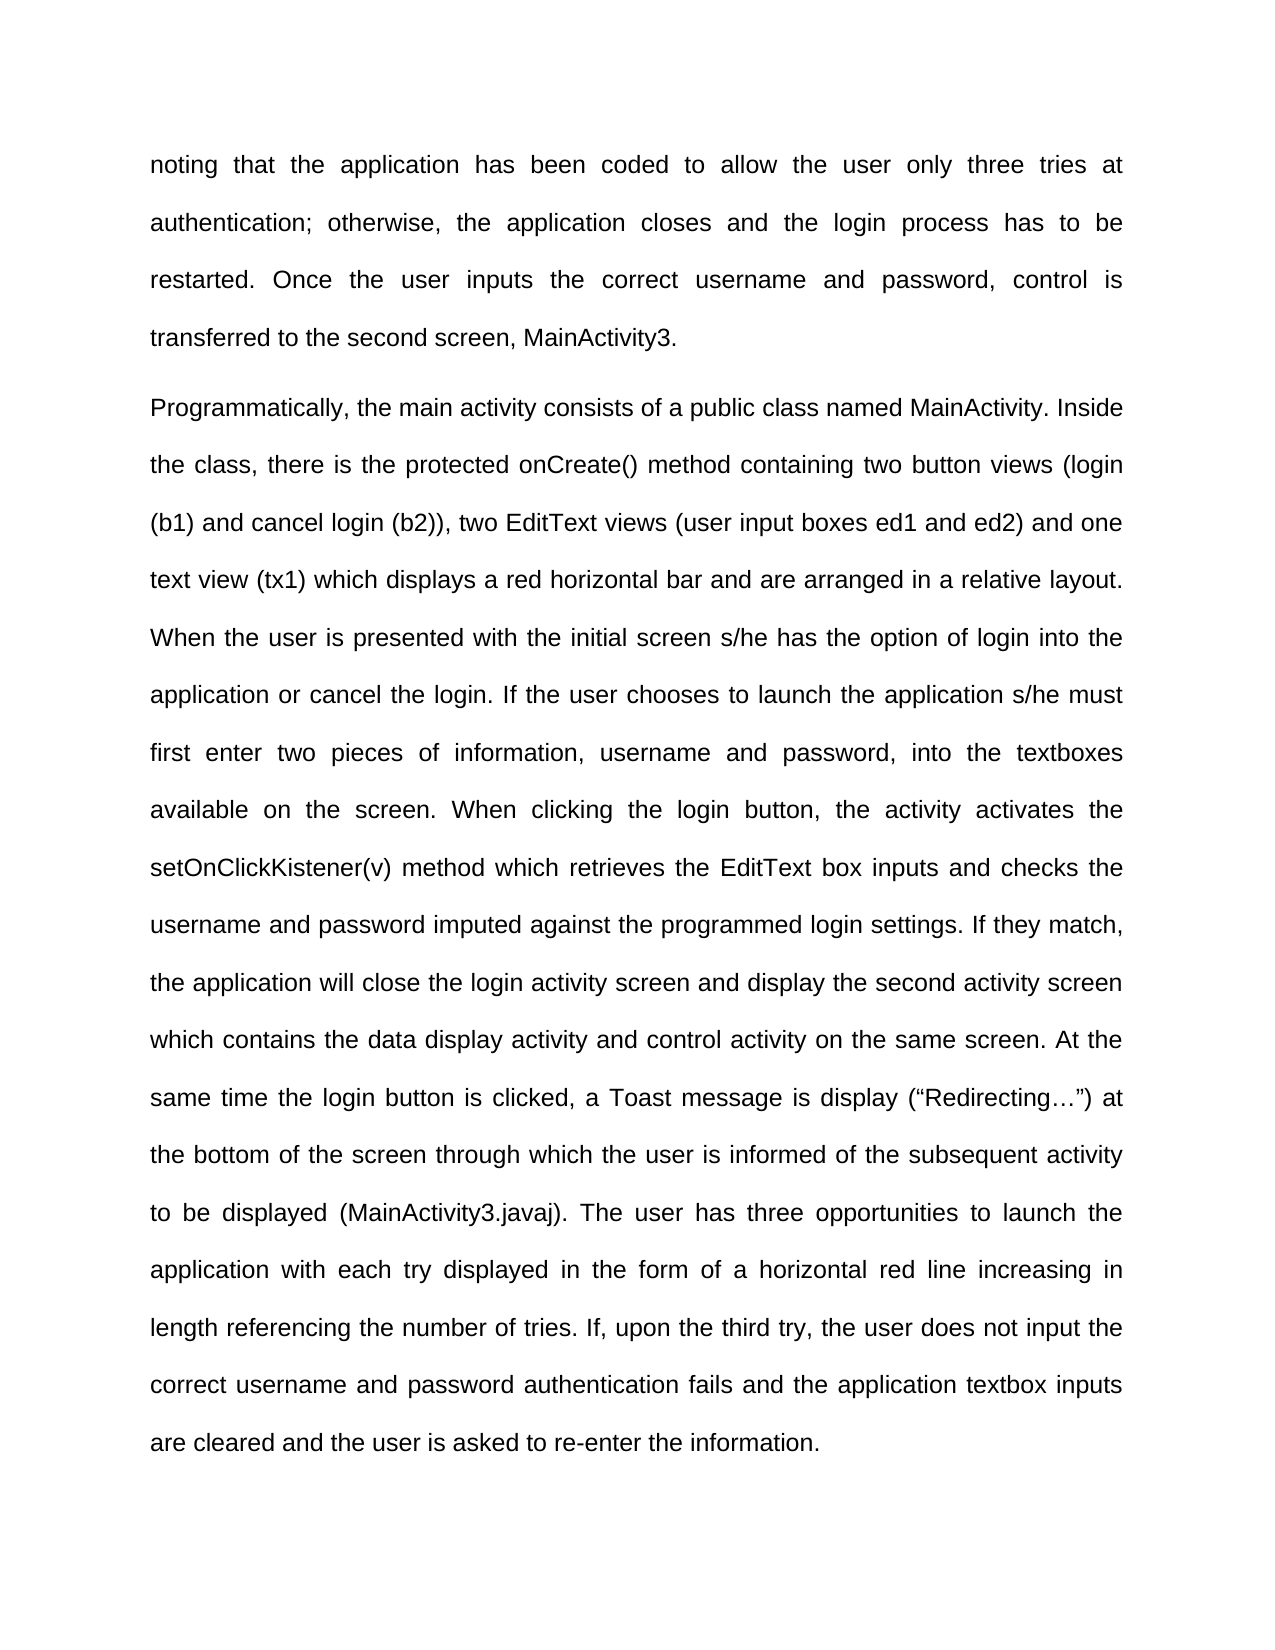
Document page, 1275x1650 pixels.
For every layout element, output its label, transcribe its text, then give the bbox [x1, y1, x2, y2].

text Programmatically, the main activity consists of a public class named MainActivity. Inside the class, there is the protected onCreate() method containing two button views (login (b1) and cancel login (b2)), two EditText views (user input boxes ed1 and ed2) and one text view (tx1) which displays a red horizontal bar and are arranged in a relative layout. When the user is presented with the initial screen s/he has the option of login into the application or cancel the login. If the user chooses to launch the application s/he must first enter two pieces of information, username and password, into the textboxes available on the screen. When clicking the login button, the activity activates the setOnClickKistener(v) method which retrieves the EditText box inputs and checks the username and password imputed against the programmed login settings. If they match, the application will close the login activity screen and display the second activity screen which contains the data display activity and control activity on the same screen. At the same time the login button is clicked, a Toast message is display (“Redirecting…”) at the bottom of the screen through which the user is informed of the subsequent activity to be displayed (MainActivity3.javaj). The user has three opportunities to launch the application with each try displayed in the form of a horizontal red line increasing in length referencing the number of tries. If, upon the third try, the user does not input the correct username and password authentication fails and the application textbox inputs are cleared and the user is asked to re-enter the information. [150, 392, 1125, 1456]
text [150, 150, 1125, 351]
